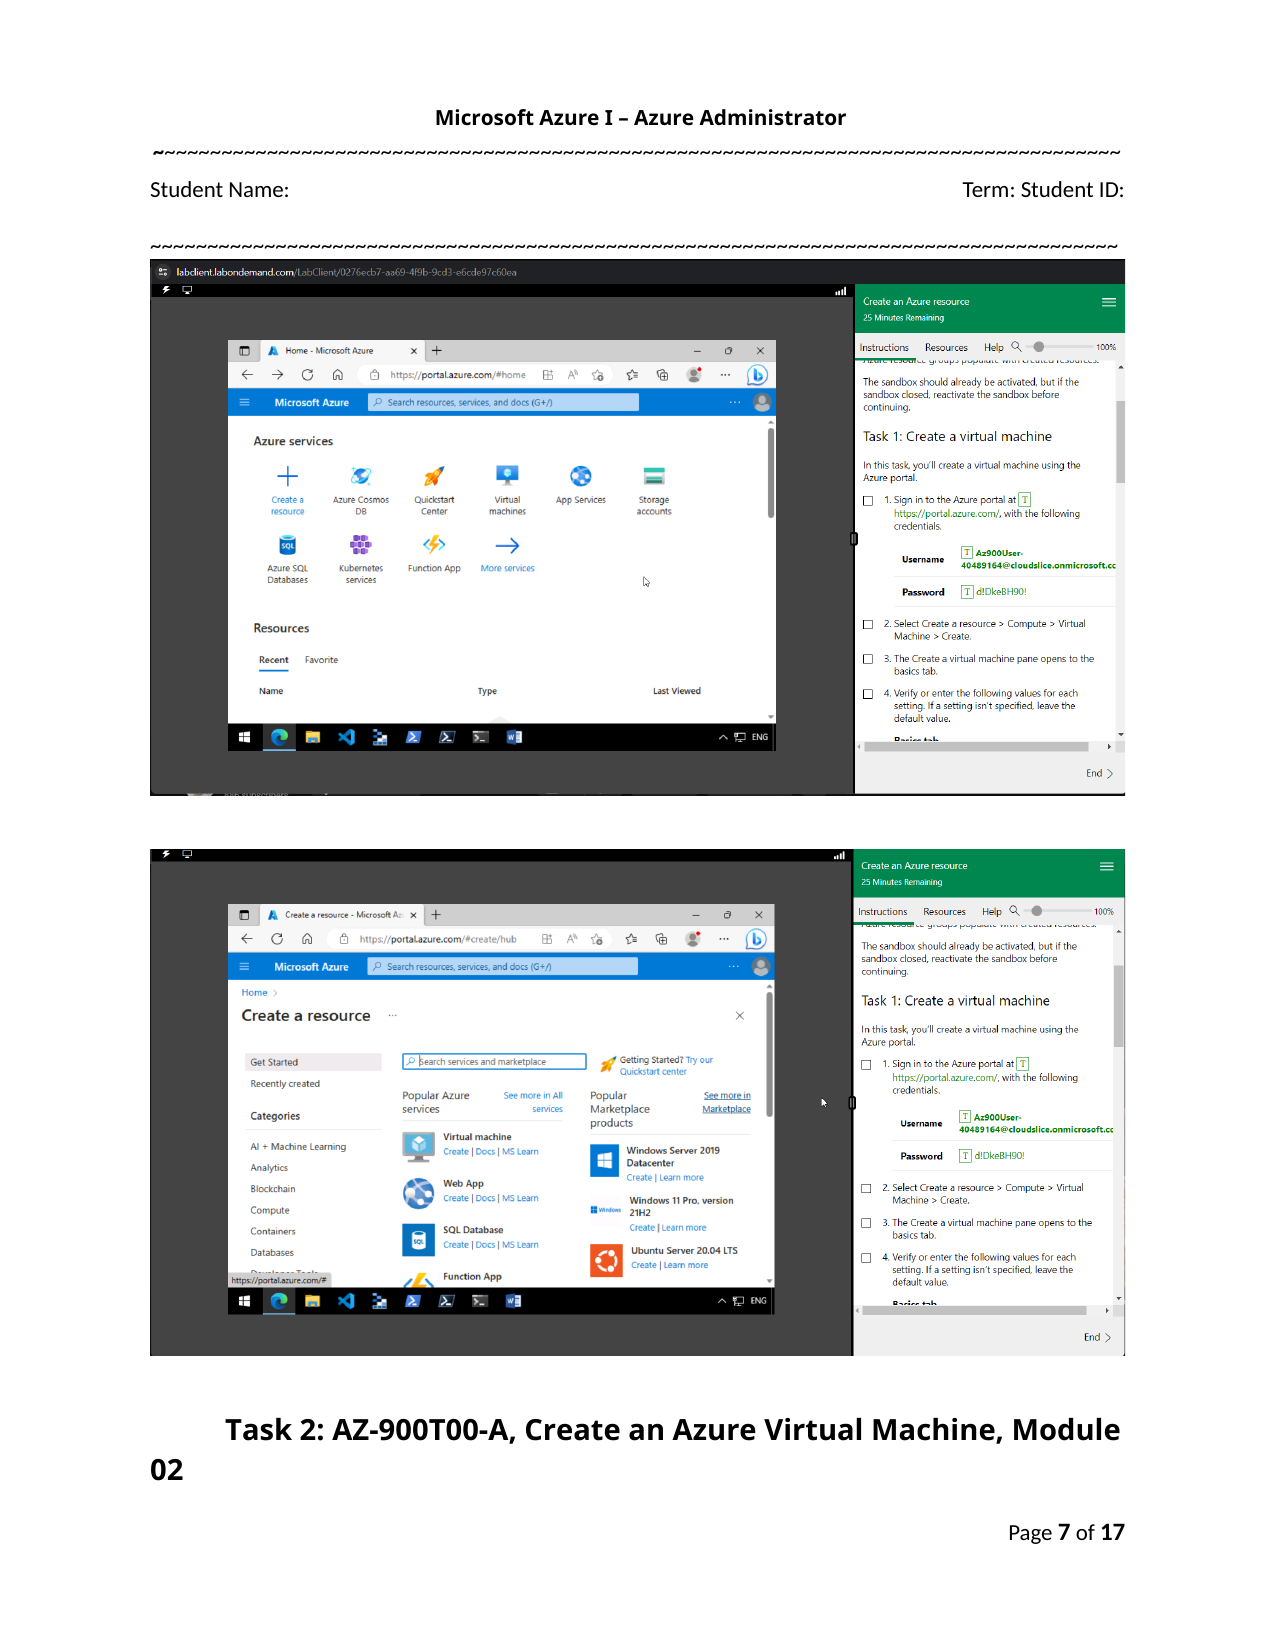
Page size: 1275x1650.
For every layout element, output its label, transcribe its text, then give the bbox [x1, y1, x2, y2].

list Task 2: AZ-900T00-A, Create an Azure Virtual Machine, Module 02 [150, 1409, 1125, 1489]
picture [150, 259, 1125, 796]
picture [150, 849, 1125, 1356]
